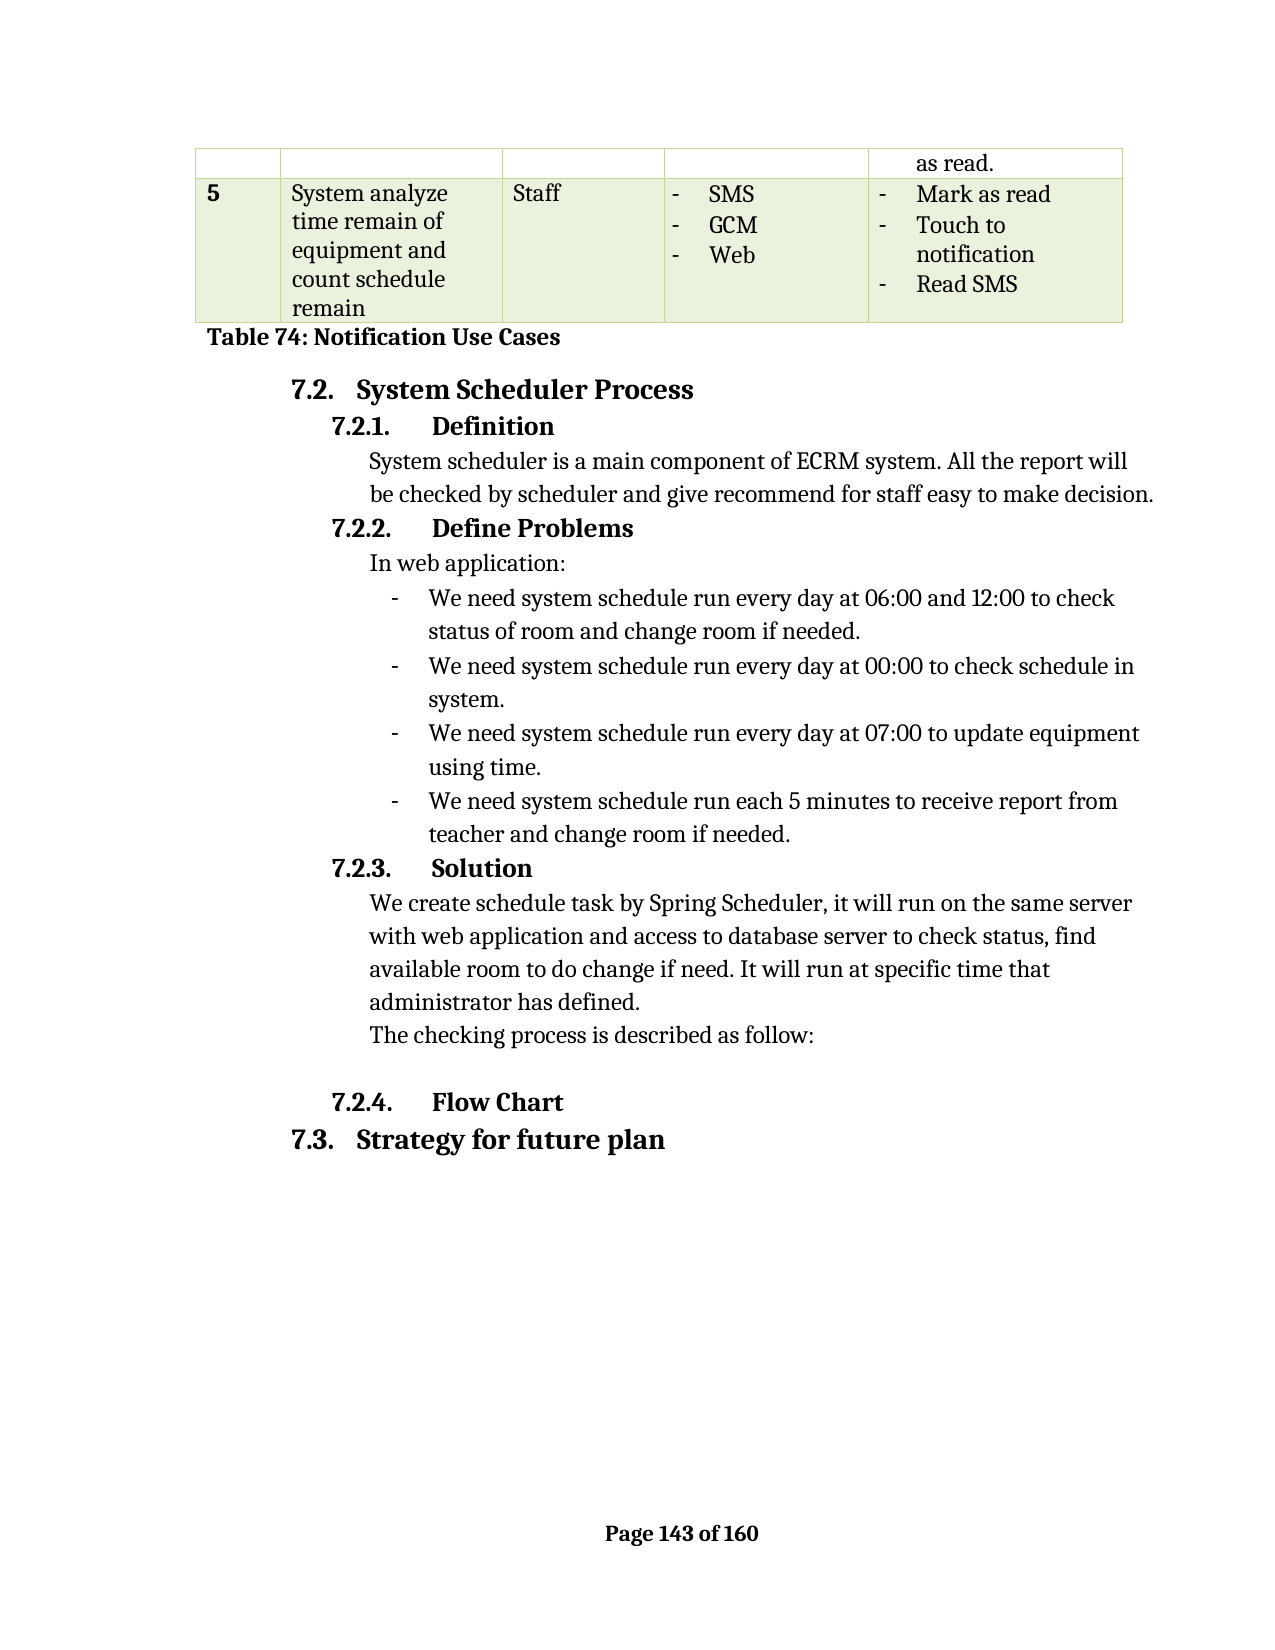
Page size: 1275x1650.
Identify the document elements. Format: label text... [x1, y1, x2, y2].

list We need system schedule run each 5 minutes to receive report from teacher and change room if needed. [391, 785, 1157, 849]
list We need system schedule run every day at 06:00 and 12:00 to check status of room and change room if needed. [391, 582, 1157, 646]
list System scheduler is a main component of ECRM system. All the report will be checked by scheduler and give recommend for staff easy to make decision. [369, 447, 1157, 509]
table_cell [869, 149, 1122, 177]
list System Scheduler Process [291, 373, 1157, 406]
list Strategy for future plan [291, 1123, 1157, 1156]
list The checking process is described as follow: [369, 1021, 1157, 1050]
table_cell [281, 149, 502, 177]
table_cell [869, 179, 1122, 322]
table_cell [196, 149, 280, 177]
list Flow Chart [332, 1087, 1157, 1118]
list We need system schedule run every day at 07:00 to update equipment using time. [391, 718, 1157, 781]
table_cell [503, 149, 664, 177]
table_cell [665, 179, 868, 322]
list Solution [332, 853, 1157, 884]
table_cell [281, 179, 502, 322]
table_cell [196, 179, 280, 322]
list Definition [332, 411, 1157, 443]
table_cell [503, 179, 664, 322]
list We need system schedule run every day at 00:00 to check schedule in system. [391, 650, 1157, 713]
list Define Problems [332, 513, 1157, 544]
list We create schedule task by Spring Scheduler, it will run on the same server with web application and access to database server to check status, find available room to do change if need. It will run at specific time that administrator has defined. [369, 889, 1157, 1017]
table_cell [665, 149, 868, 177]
list In web application: [369, 549, 1157, 578]
